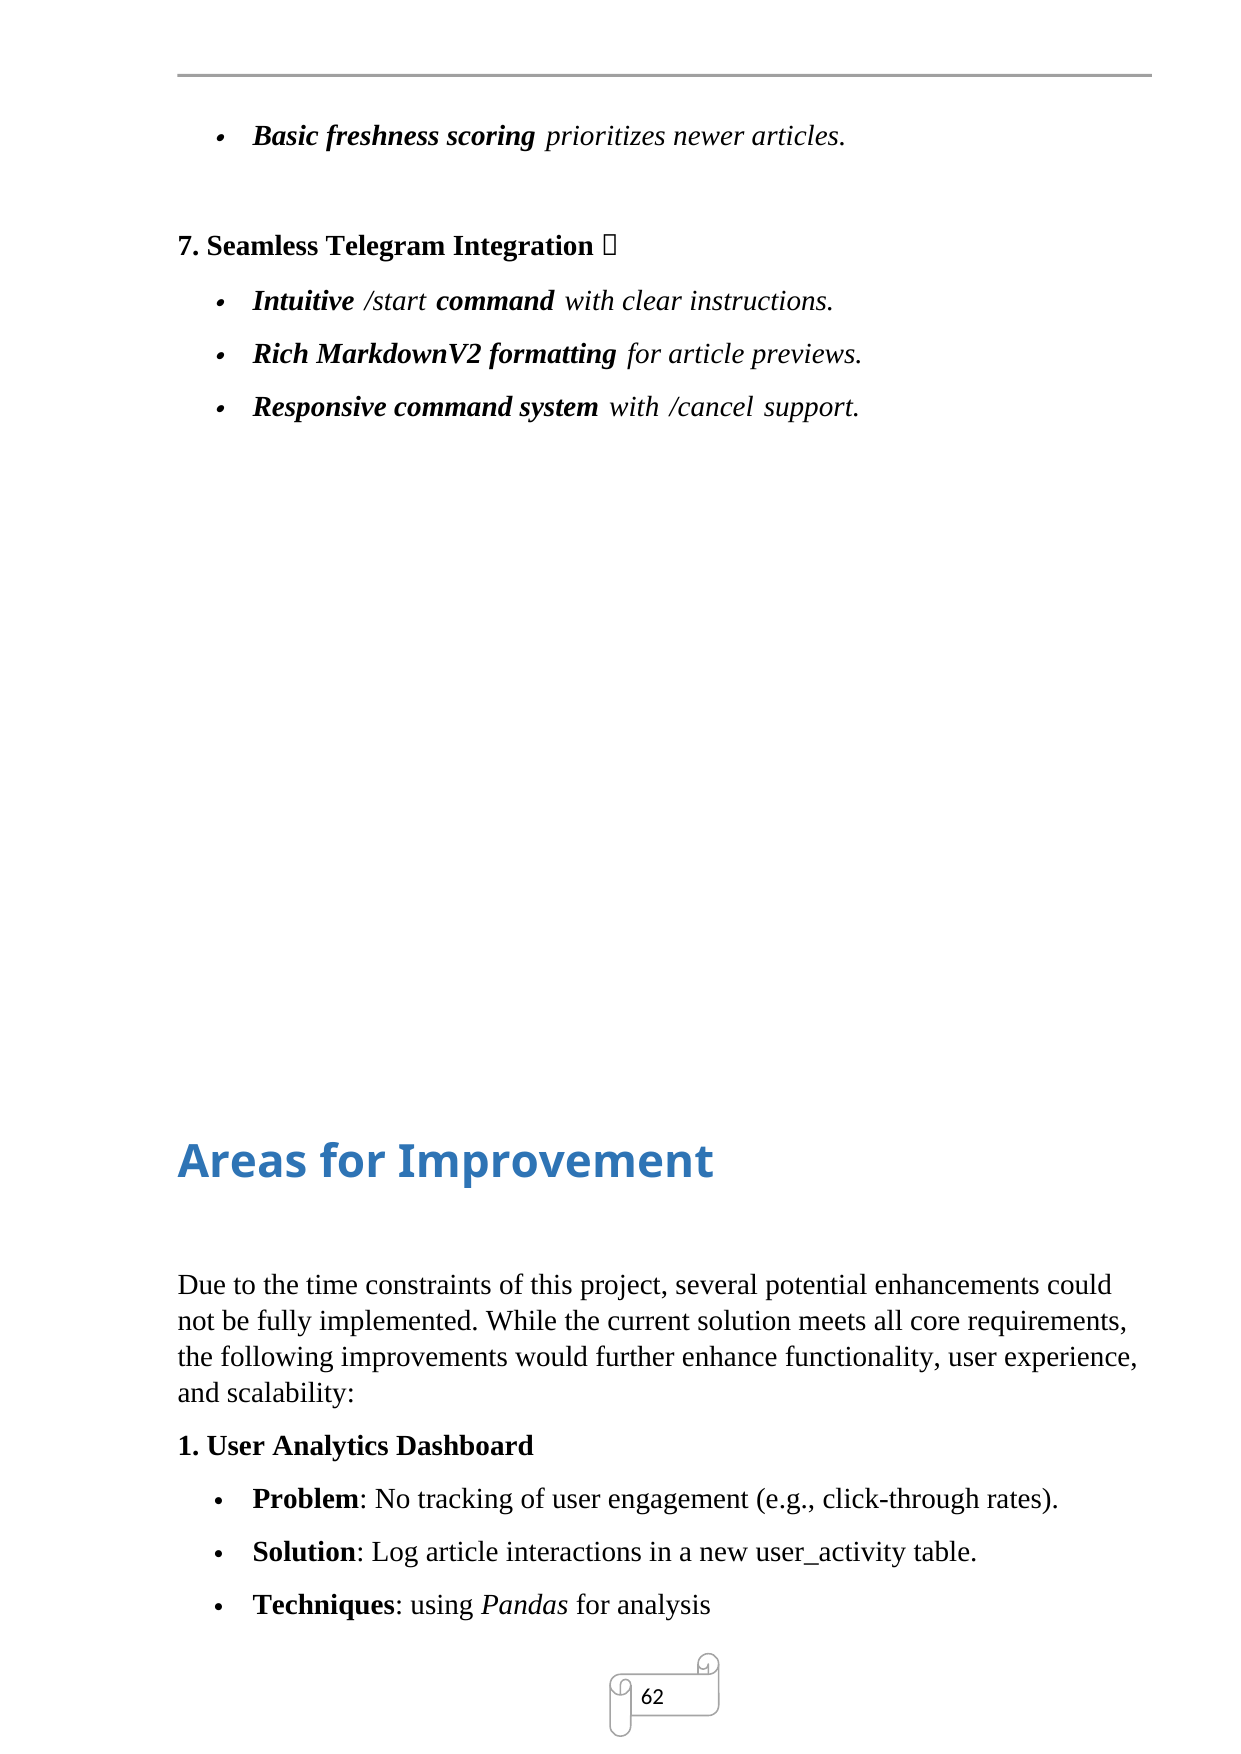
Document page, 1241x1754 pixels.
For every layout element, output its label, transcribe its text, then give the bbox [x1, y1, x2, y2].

subtitle Areas for Improvement [177, 1128, 1152, 1191]
list Problem: No tracking of user engagement (e.g., click-through rates). [215, 1481, 1152, 1515]
text 7. Seamless Telegram Integration ✅ [177, 224, 1152, 263]
list Rich MarkdownV2 formatting for article previews. [215, 336, 1152, 369]
list Intuitive /start command with clear instructions. [215, 283, 1152, 317]
text Due to the time constraints of this project, several potential enhancements could not be fully implemented. While the current solution meets all core requirements, the following improvements would further enhance functionality, user experience, and scalability: [177, 1267, 1152, 1409]
list Responsive command system with /cancel support. [215, 389, 1152, 422]
text 1. User Analytics Dashboard [177, 1428, 1152, 1462]
list Techniques: using Pandas for analysis [215, 1587, 1152, 1620]
list Basic freshness scoring prioritizes newer articles. [215, 118, 1152, 152]
list Solution: Log article interactions in a new user_activity table. [215, 1534, 1152, 1567]
